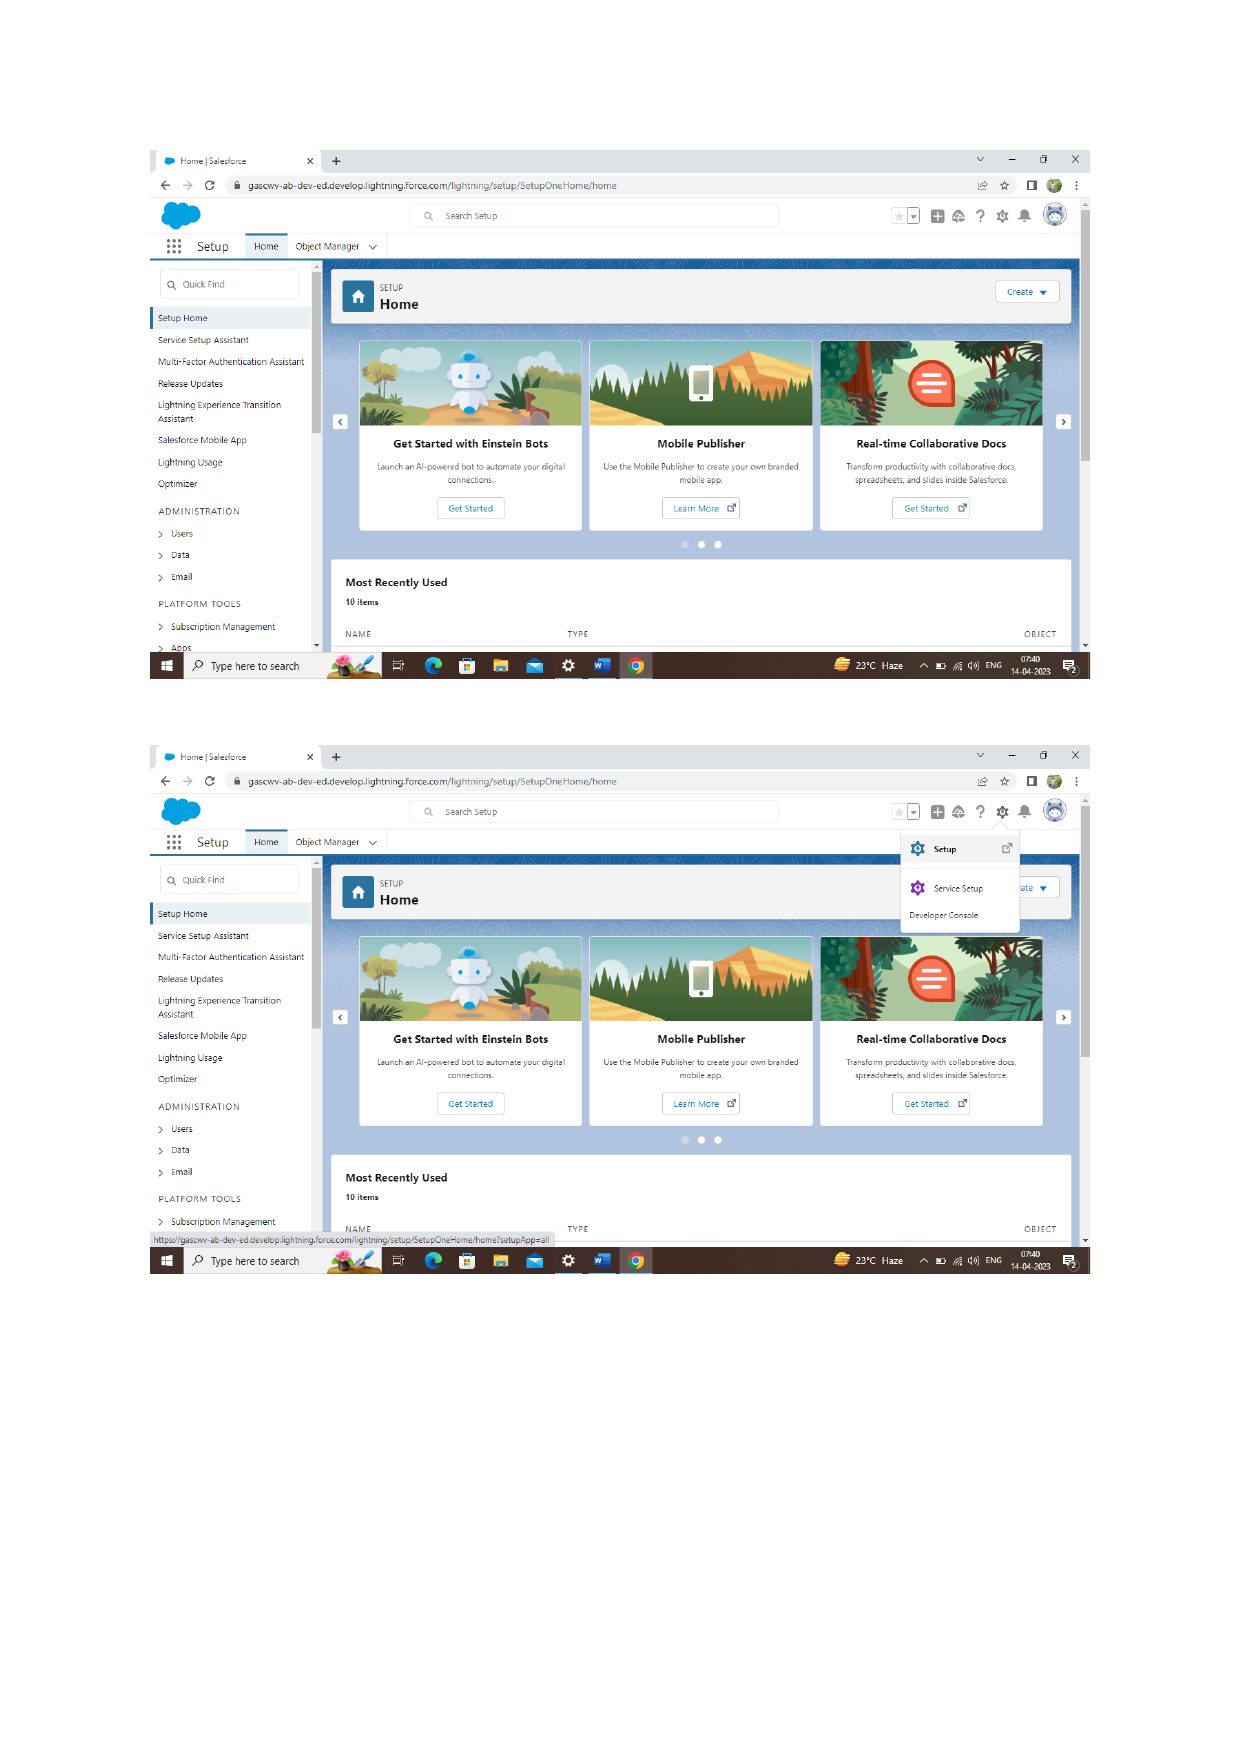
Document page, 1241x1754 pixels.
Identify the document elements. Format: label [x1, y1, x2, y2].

picture [150, 745, 1091, 1274]
picture [150, 150, 1091, 679]
